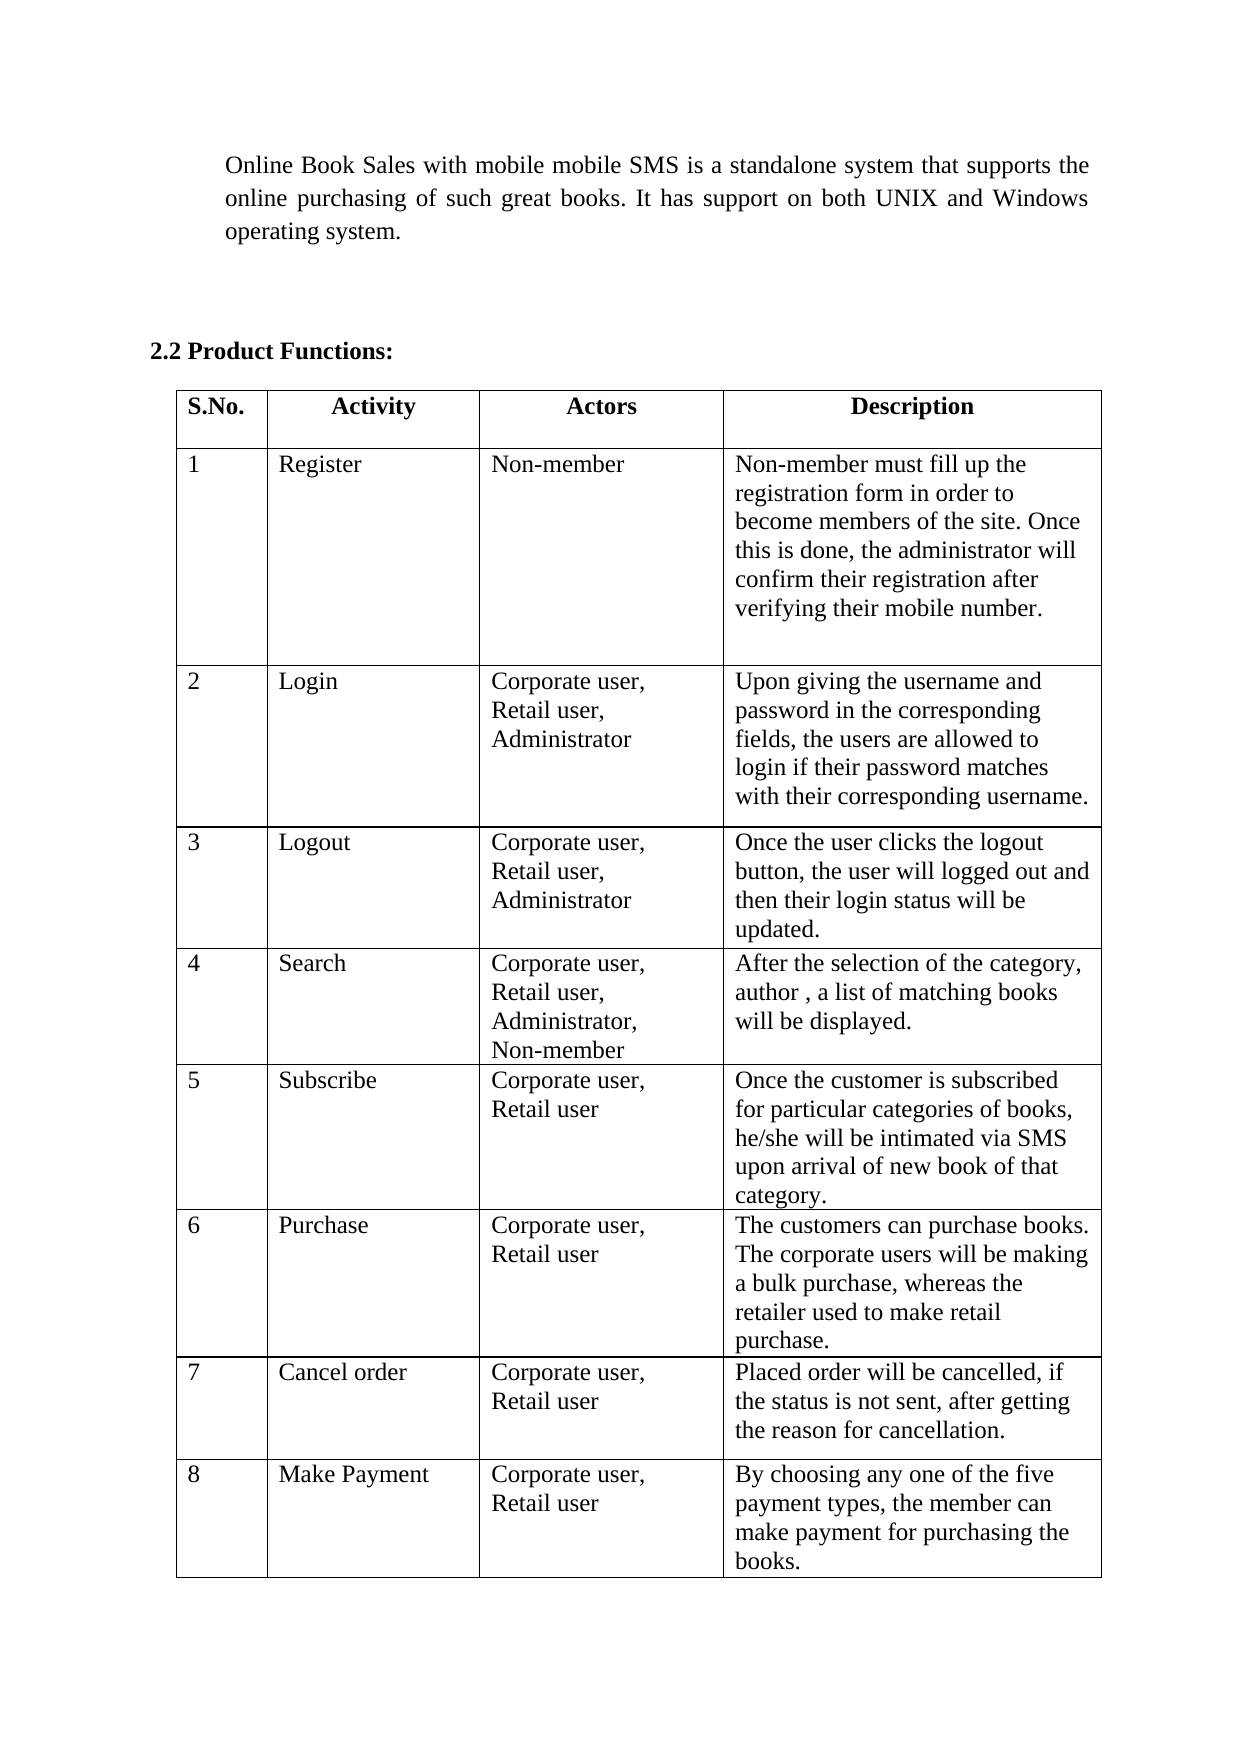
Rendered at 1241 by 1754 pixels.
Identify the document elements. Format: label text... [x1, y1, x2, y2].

table_cell Corporate user, Retail user [480, 1358, 723, 1458]
table_cell Register [268, 449, 479, 665]
table_cell Cancel order [268, 1358, 479, 1458]
table_header Activity [268, 391, 479, 448]
text Online Book Sales with mobile mobile SMS is a standalone system that supports the online purchasing of such great books. It has support on both UNIX and Windows operating system. [225, 150, 1090, 245]
table_cell Corporate user, Retail user [480, 1065, 723, 1209]
table_cell Purchase [268, 1210, 479, 1356]
table_cell Corporate user, Retail user, Administrator [480, 666, 723, 826]
table_cell Non-member must fill up the registration form in order to become members of the site. Once this is done, the administrator will confirm their registration after verifying their mobile number. [724, 449, 1101, 665]
table_cell 1 [177, 449, 267, 665]
table_cell The customers can purchase books. The corporate users will be making a bulk purchase, whereas the retailer used to make retail purchase. [724, 1210, 1101, 1356]
table_cell Upon giving the username and password in the corresponding fields, the users are allowed to login if their password matches with their corresponding username. [724, 666, 1101, 826]
table_cell 2 [177, 666, 267, 826]
table_cell After the selection of the category, author , a list of matching books will be displayed. [724, 949, 1101, 1064]
table_cell Search [268, 949, 479, 1064]
list Product Functions: [150, 336, 1090, 365]
table_cell Logout [268, 828, 479, 947]
table_cell 5 [177, 1065, 267, 1209]
table_header Description [724, 391, 1101, 448]
table_cell Corporate user, Retail user [480, 1210, 723, 1356]
table_cell 8 [177, 1460, 267, 1577]
table_cell Corporate user, Retail user, Administrator [480, 828, 723, 947]
table_cell 7 [177, 1358, 267, 1458]
table_cell Corporate user, Retail user, Administrator, Non-member [480, 949, 723, 1064]
table_cell By choosing any one of the five payment types, the member can make payment for purchasing the books. [724, 1460, 1101, 1577]
table_cell Once the customer is subscribed for particular categories of books, he/she will be intimated via SMS upon arrival of new book of that category. [724, 1065, 1101, 1209]
table_cell Login [268, 666, 479, 826]
table_header Actors [480, 391, 723, 448]
table_cell Non-member [480, 449, 723, 665]
table_cell 4 [177, 949, 267, 1064]
table_cell Once the user clicks the logout button, the user will logged out and then their login status will be updated. [724, 828, 1101, 947]
table_cell Subscribe [268, 1065, 479, 1209]
table_header S.No. [177, 391, 267, 448]
table_cell 3 [177, 828, 267, 947]
table_cell Placed order will be cancelled, if the status is not sent, after getting the reason for cancellation. [724, 1358, 1101, 1458]
table_cell Corporate user, Retail user [480, 1460, 723, 1577]
table_cell 6 [177, 1210, 267, 1356]
table_cell Make Payment [268, 1460, 479, 1577]
